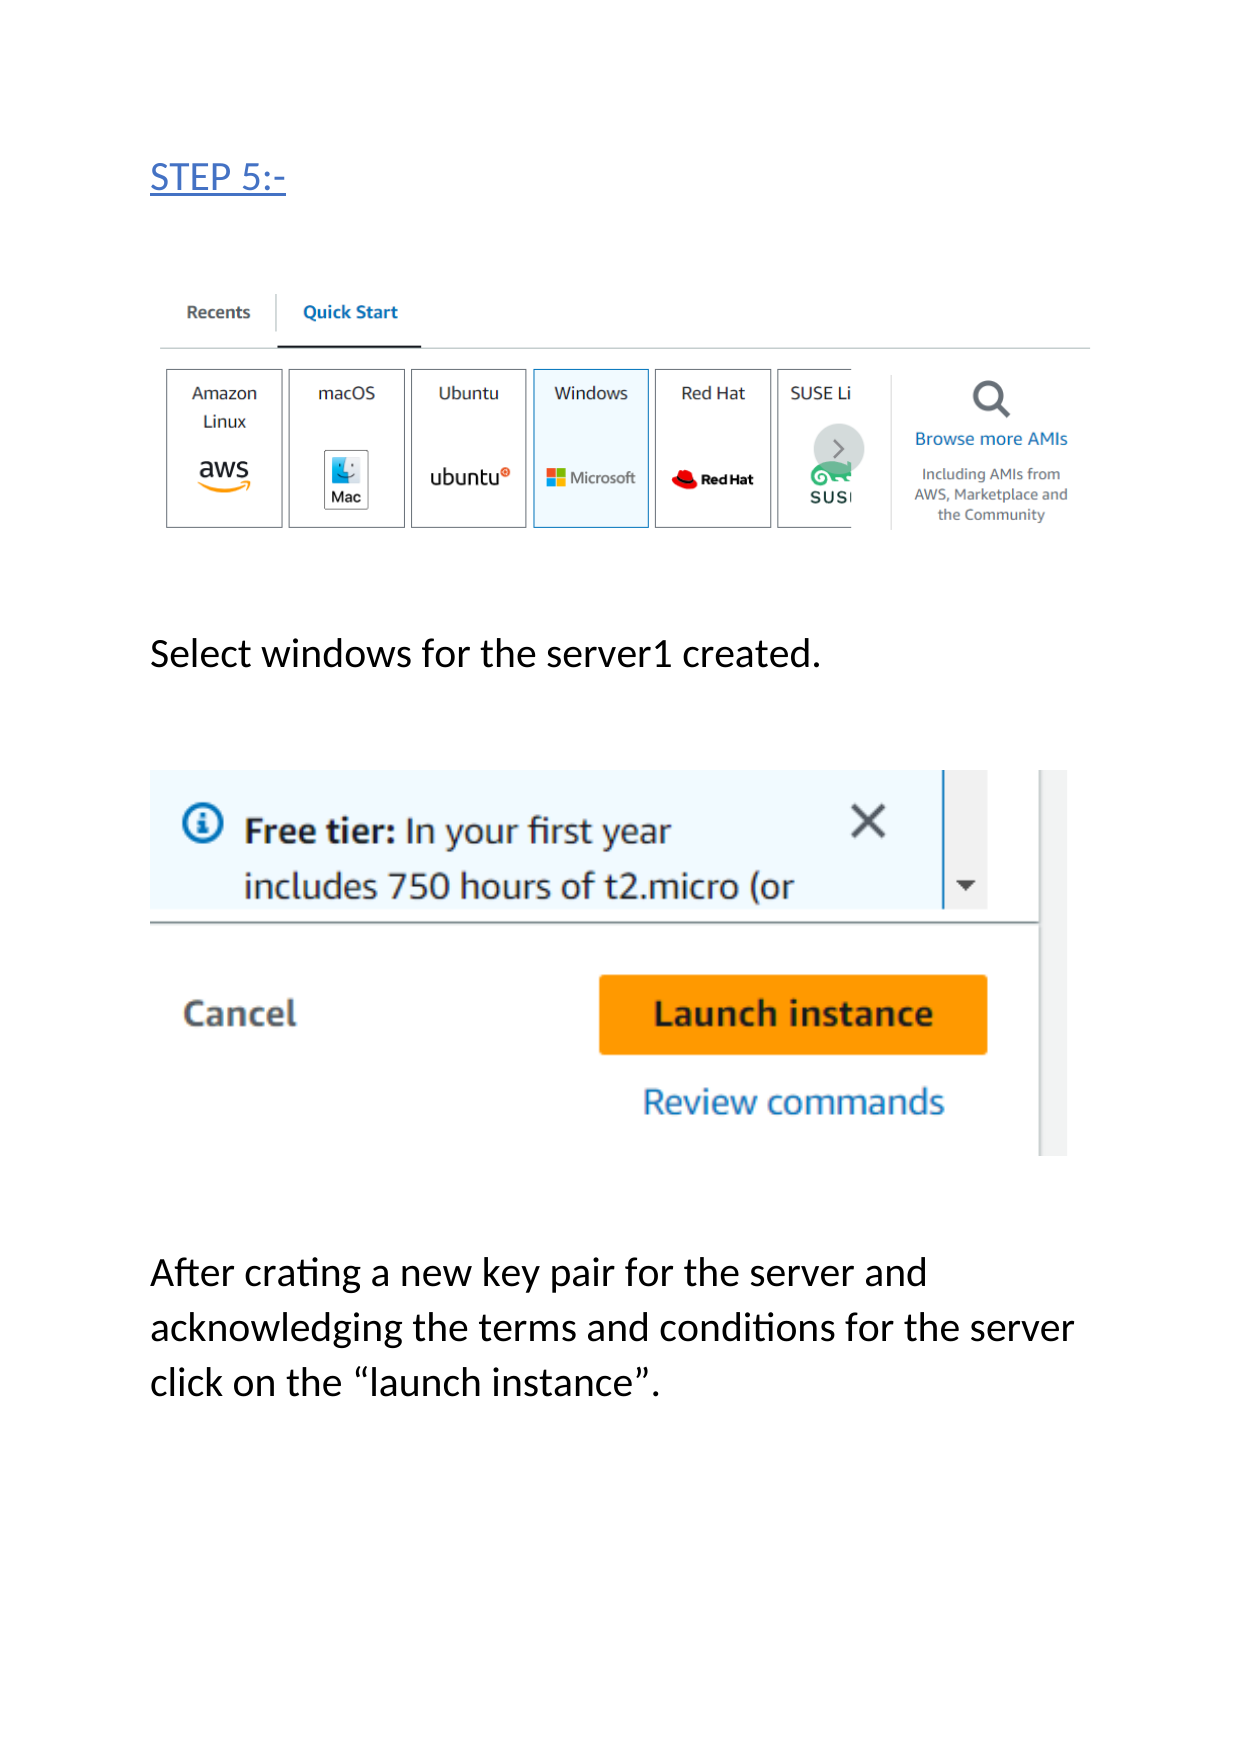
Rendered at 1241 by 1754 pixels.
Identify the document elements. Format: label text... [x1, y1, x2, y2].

picture [150, 770, 1068, 1156]
picture [150, 293, 1091, 537]
text STEP 5:- [150, 150, 1090, 201]
text Select windows for the server1 created. [150, 627, 1090, 678]
text After crating a new key pair for the server and acknowledging the terms and conditions for the server click on the “launch instance”. [150, 1246, 1090, 1407]
